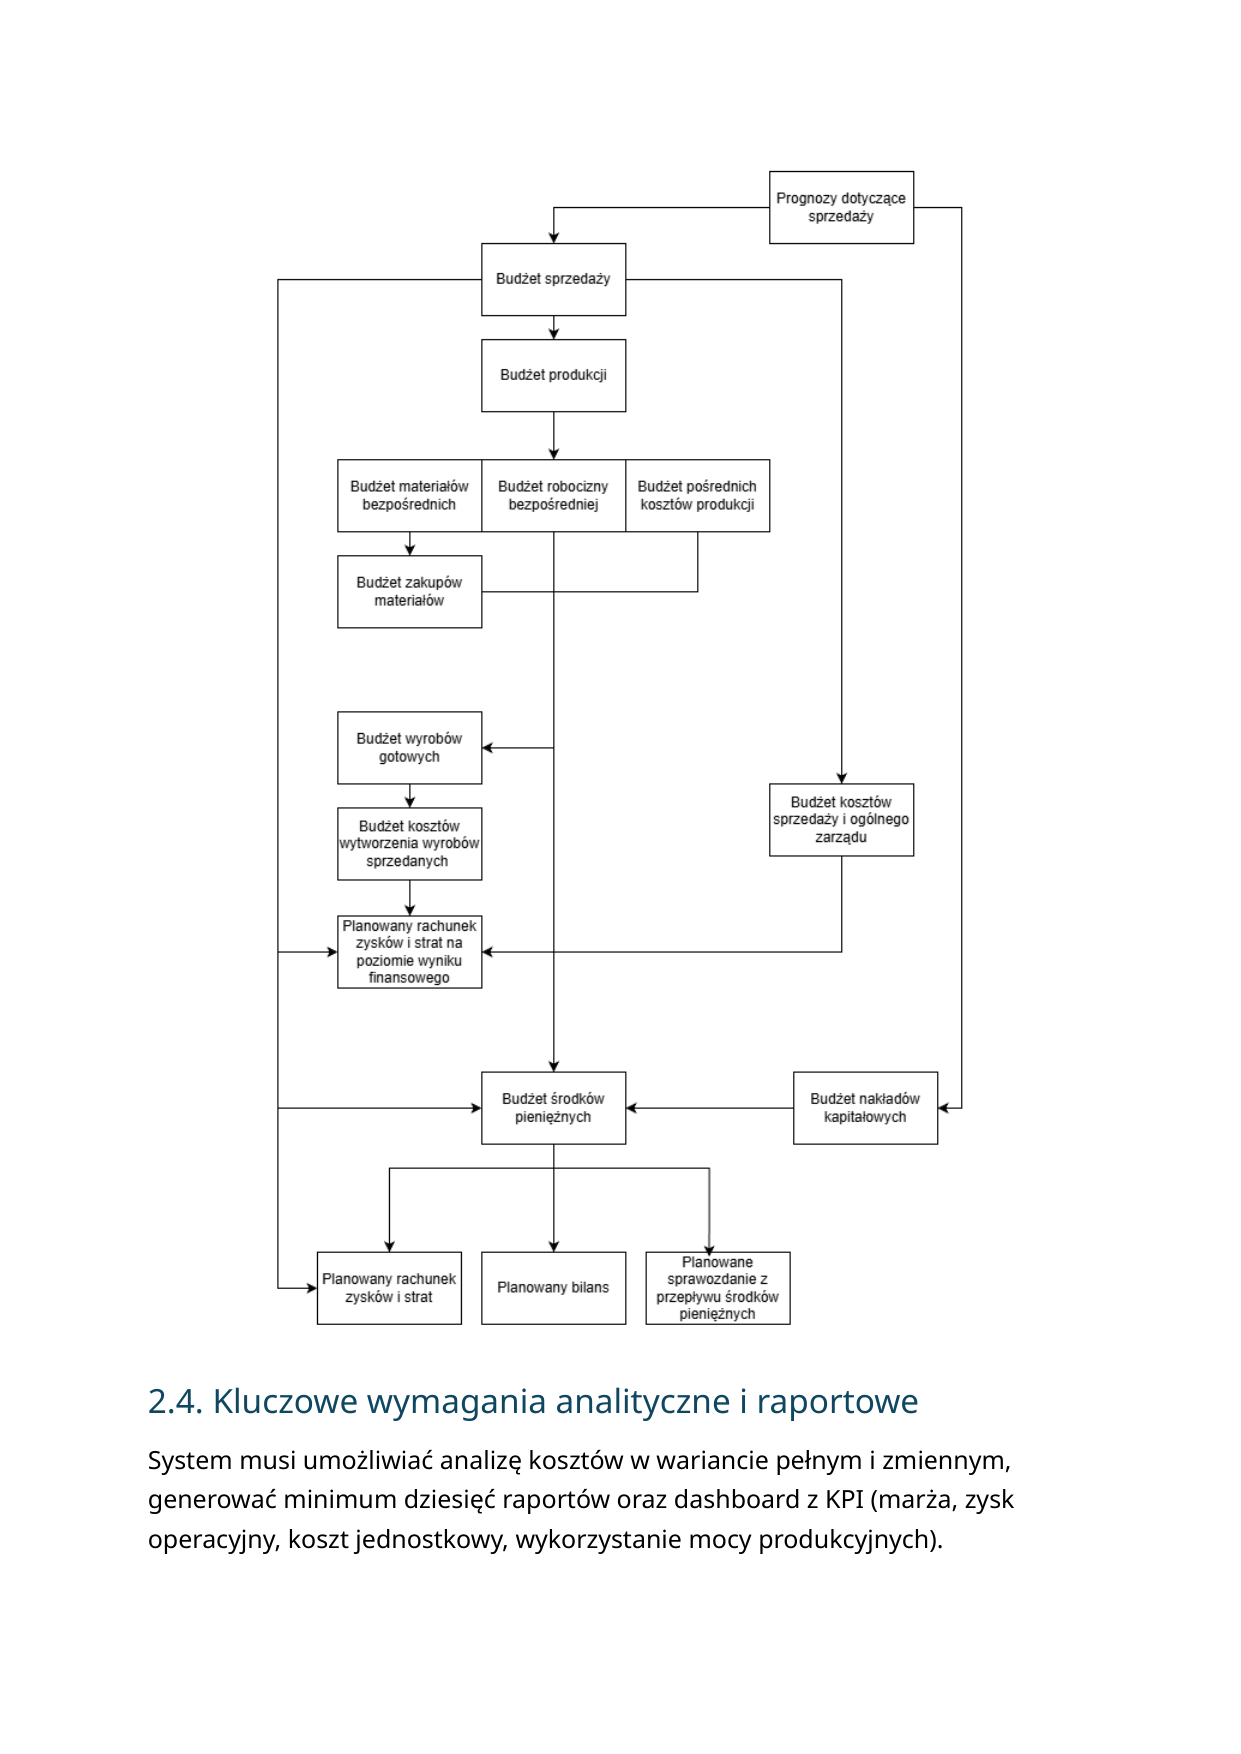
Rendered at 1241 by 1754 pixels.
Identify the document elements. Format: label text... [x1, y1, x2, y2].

subtitle 2.4. Kluczowe wymagania analityczne i raportowe [148, 1378, 1093, 1424]
text System musi umożliwiać analizę kosztów w wariancie pełnym i zmiennym, generować minimum dziesięć raportów oraz dashboard z KPI (marża, zysk operacyjny, koszt jednostkowy, wykorzystanie mocy produkcyjnych). [148, 1443, 1093, 1555]
picture [245, 147, 996, 1349]
